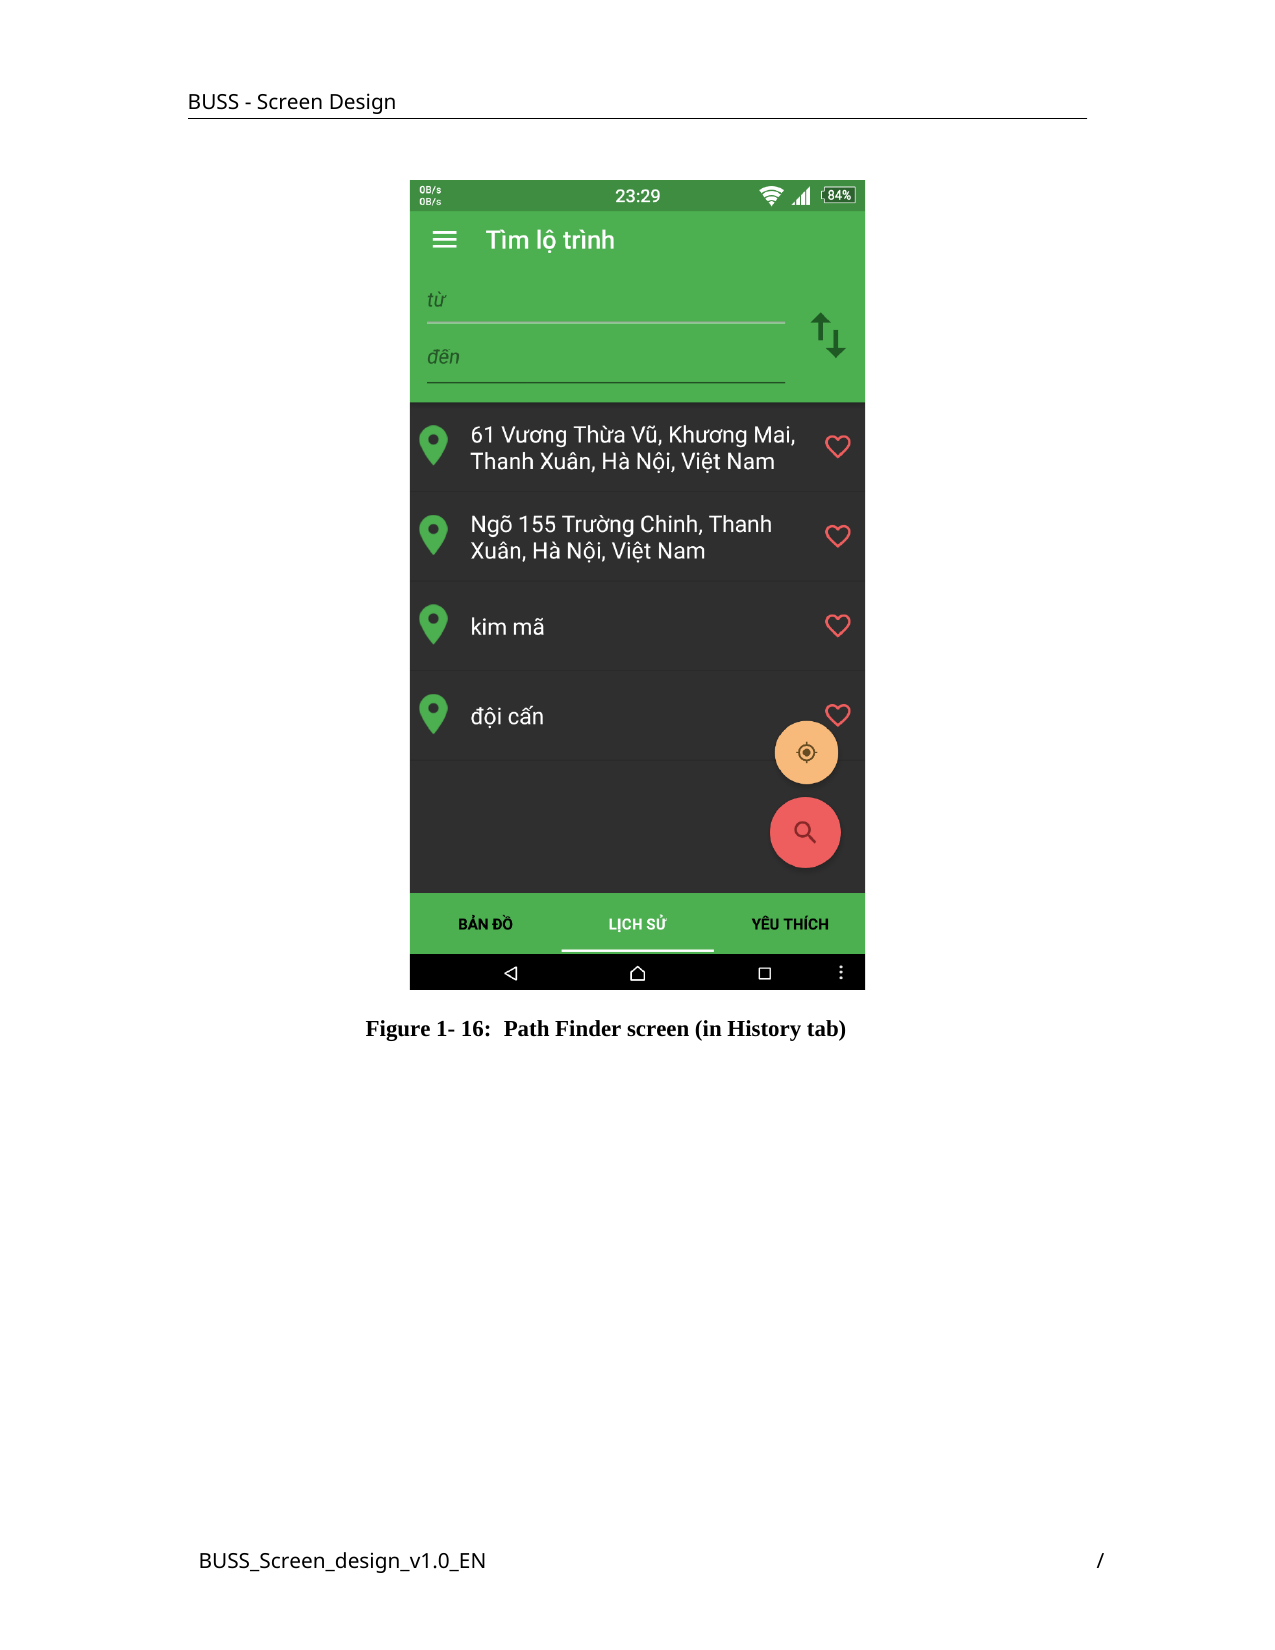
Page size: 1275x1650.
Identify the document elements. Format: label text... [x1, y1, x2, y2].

picture [409, 180, 866, 990]
list Path Finder screen (in History tab) [187, 1015, 1087, 1041]
